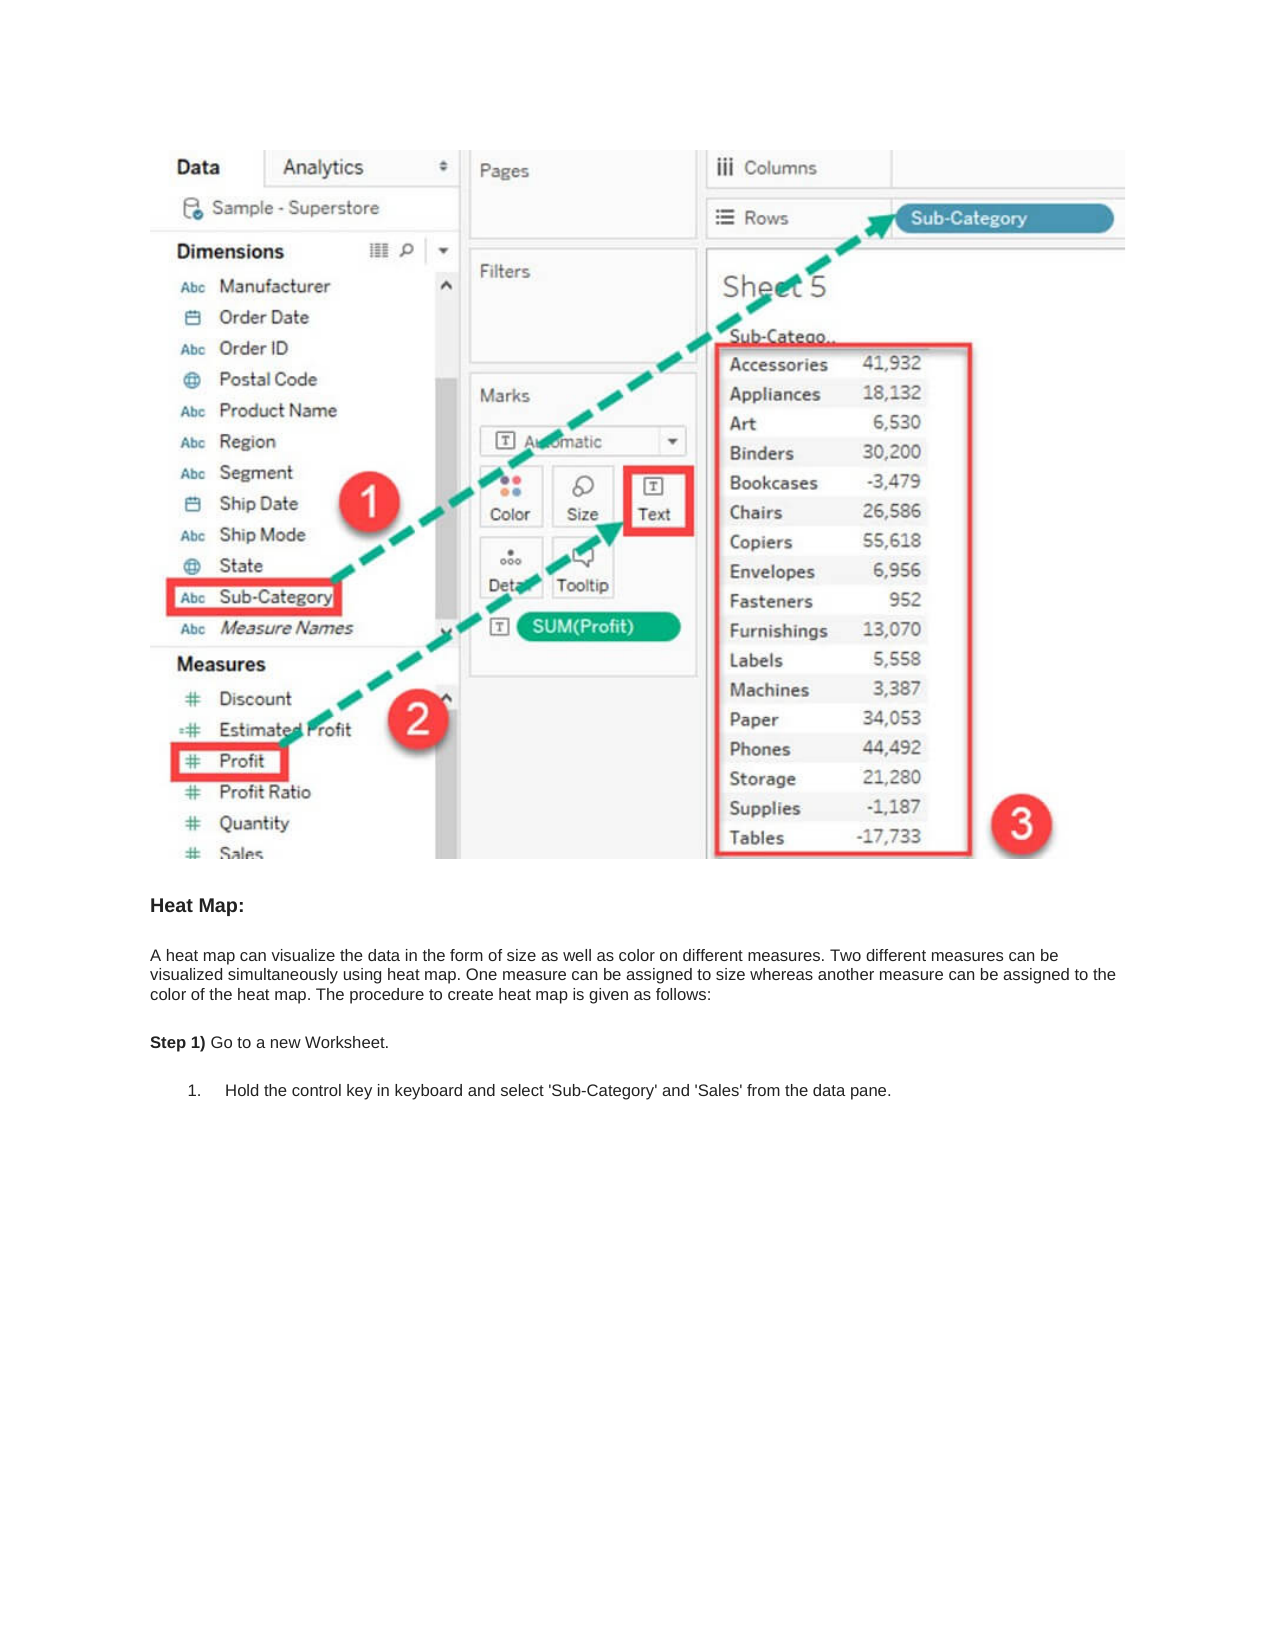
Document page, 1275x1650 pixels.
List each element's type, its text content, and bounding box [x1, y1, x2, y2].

text Step 1) Go to a new Worksheet. [150, 1033, 1125, 1052]
subtitle Heat Map: [150, 888, 1125, 917]
list Hold the control key in keyboard and select 'Sub-Category' and 'Sales' from the data pane. [187, 1081, 1125, 1100]
picture [150, 150, 1125, 859]
text A heat map can visualize the data in the form of size as well as color on different measures. Two different measures can be visualized simultaneously using heat map. One measure can be assigned to size whereas another measure can be assigned to the color of the heat map. The procedure to create heat map is given as follows: [150, 946, 1125, 1003]
